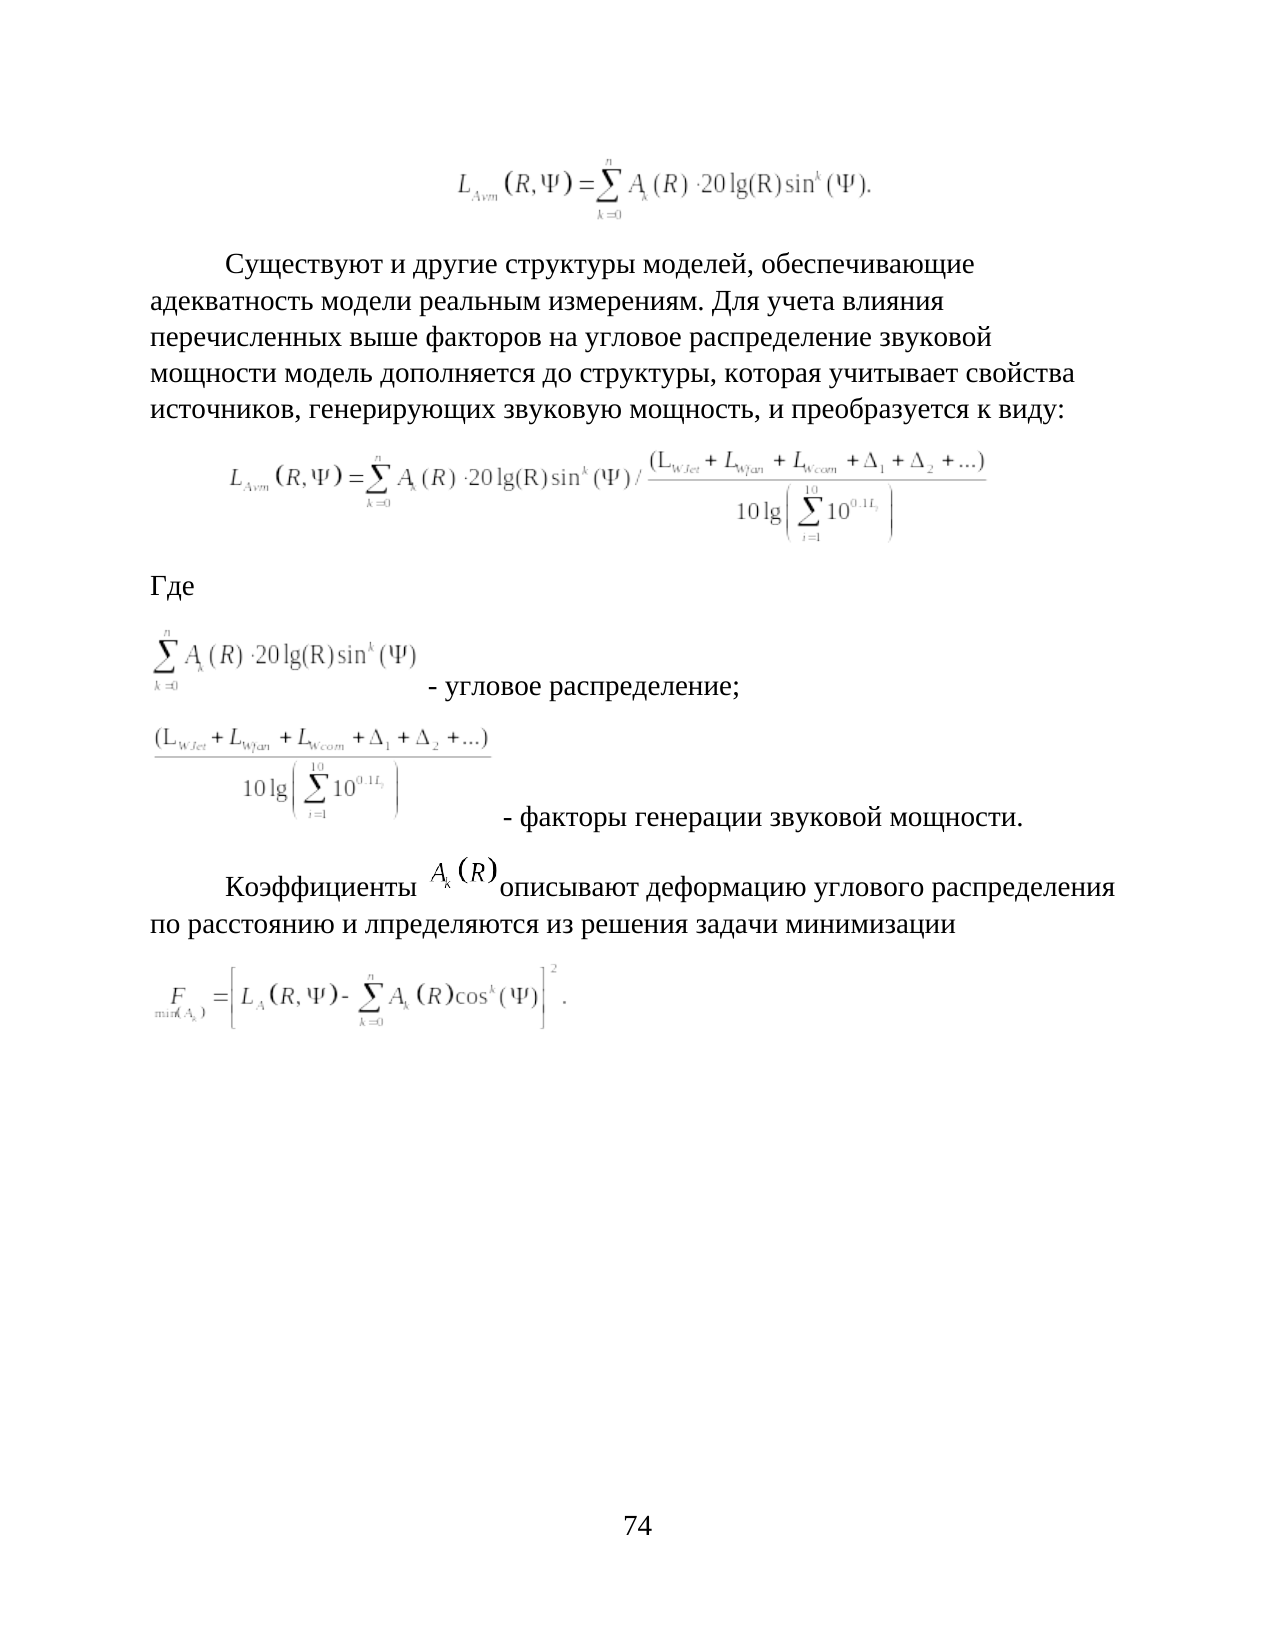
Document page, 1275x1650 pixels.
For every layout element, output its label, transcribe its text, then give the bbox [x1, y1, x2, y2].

text Коэффициенты описывают деформацию углового распределения по расстоянию и лпределяются из решения задачи минимизации [150, 852, 1125, 939]
text - угловое распределение; [150, 621, 1125, 702]
text - факторы генерации звуковой мощности. [150, 721, 1125, 832]
text Где [150, 568, 1125, 602]
text Существуют и другие структуры моделей, обеспечивающие адекватность модели реальным измерениям. Для учета влияния перечисленных выше факторов на угловое распределение звуковой мощности модель дополняется до структуры, которая учитывает свойства источников, генерирующих звуковую мощность, и преобразуется к виду: [150, 247, 1125, 425]
